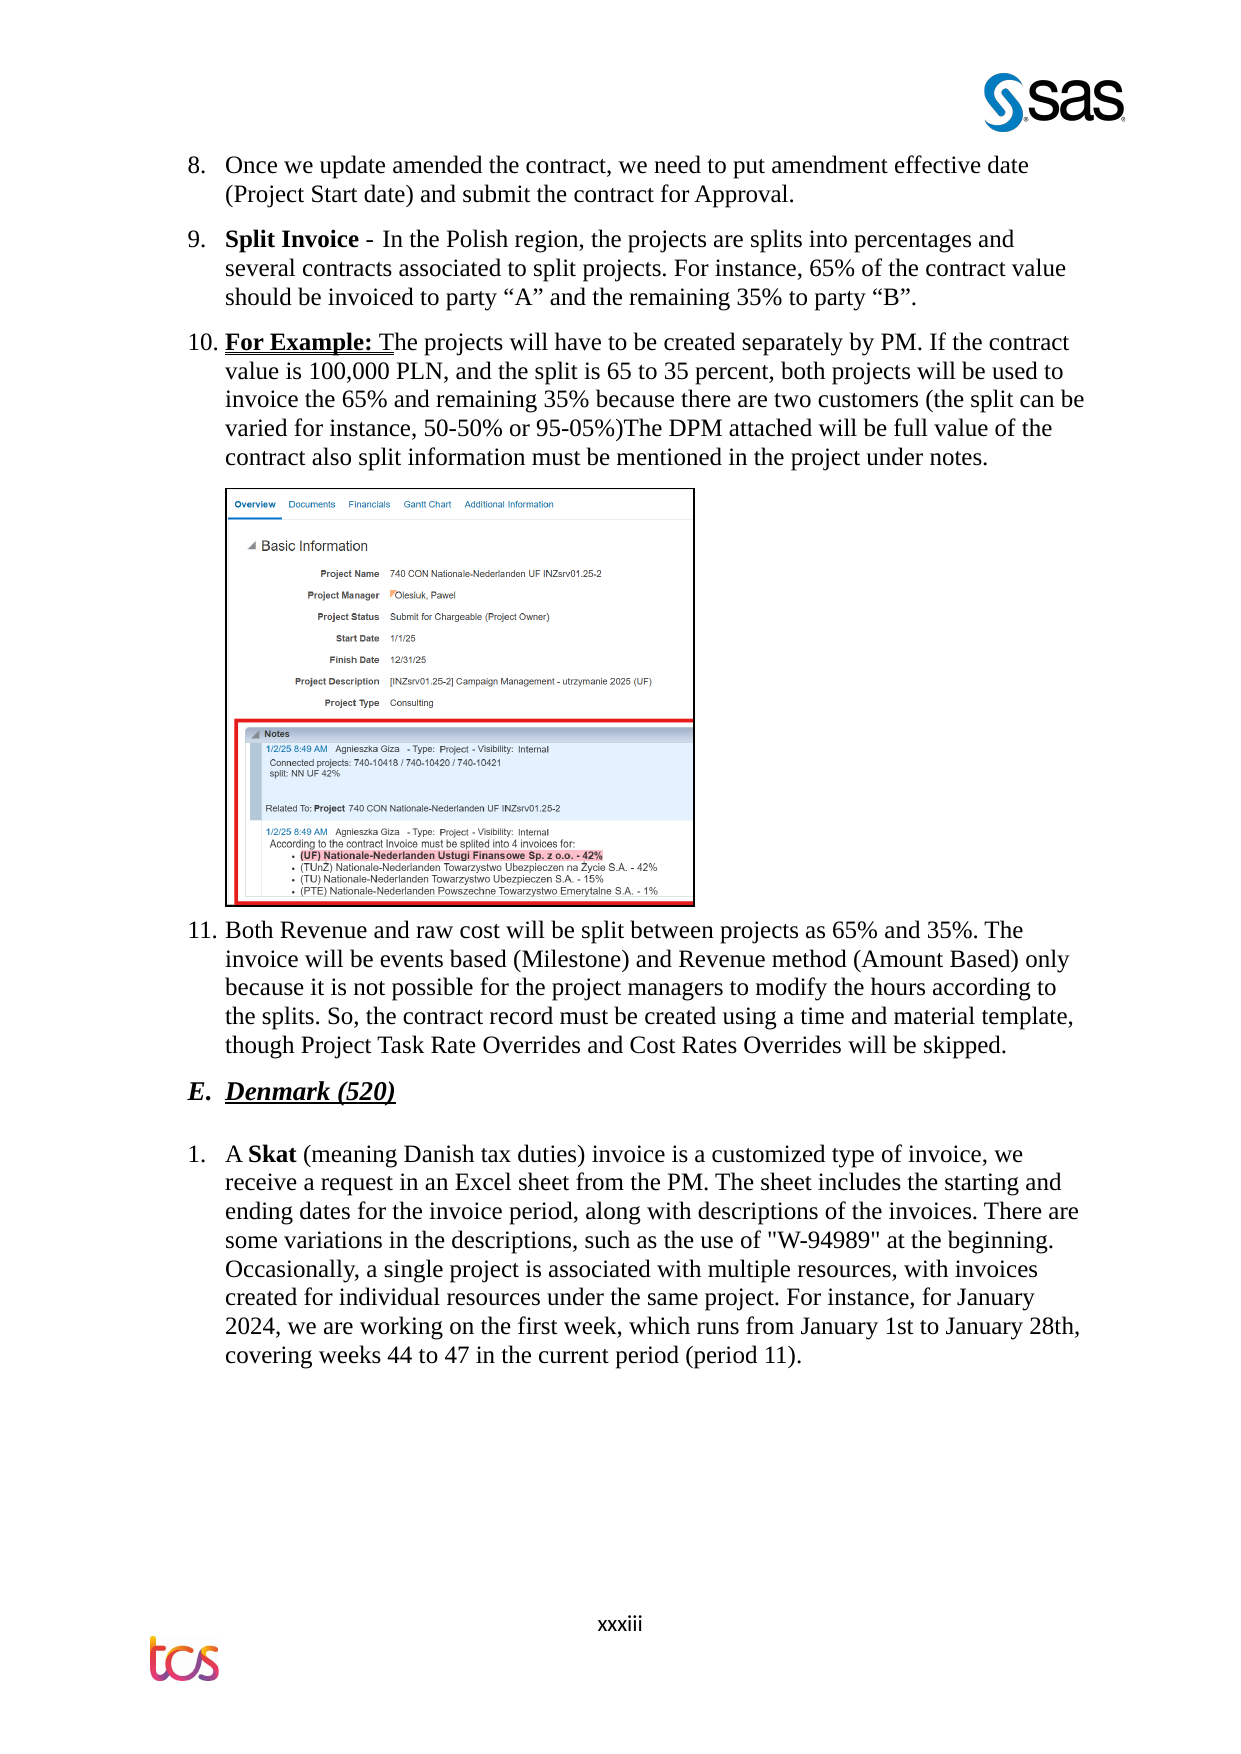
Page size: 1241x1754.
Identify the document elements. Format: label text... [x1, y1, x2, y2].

subtitle Denmark (520) [187, 1075, 1090, 1106]
picture [984, 73, 1125, 132]
text Once we update amended the contract, we need to put amendment effective date (Project Start date) and submit the contract for Approval. [187, 150, 1090, 207]
text Split Invoice - In the Polish region, the projects are splits into percentages and several contracts associated to split projects. For instance, 65% of the contract value should be invoiced to party “A” and the remaining 35% to party “B”. [187, 224, 1090, 310]
picture [150, 1636, 219, 1681]
text Both Revenue and raw cost will be split between projects as 65% and 35%. The invoice will be events based (Milestone) and Revenue method (Amount Based) only because it is not possible for the project managers to modify the hours according to the splits. So, the contract record must be created using a time and material template, though Project Task Rate Overrides and Cost Rates Overrides will be skipped. [187, 915, 1090, 1059]
picture [227, 489, 693, 905]
text For Example: The projects will have to be created separately by PM. If the contract value is 100,000 PLN, and the split is 65 to 35 percent, both projects will be used to invoice the 65% and remaining 35% because there are two customers (the split can be varied for instance, 50-50% or 95-05%)The DPM attached will be full value of the contract also split information must be mentioned in the project under notes. [187, 327, 1090, 471]
list A Skat (meaning Danish tax duties) invoice is a customized type of invoice, we receive a request in an Excel sheet from the PM. The sheet includes the starting and ending dates for the invoice period, along with descriptions of the invoices. There are some variations in the descriptions, such as the use of "W-94989" at the beginning. Occasionally, a single project is associated with multiple resources, with invoices created for individual resources under the same project. For instance, for January 2024, we are working on the first week, which runs from January 1st to January 28th, covering weeks 44 to 47 in the current period (period 11). [187, 1139, 1090, 1369]
